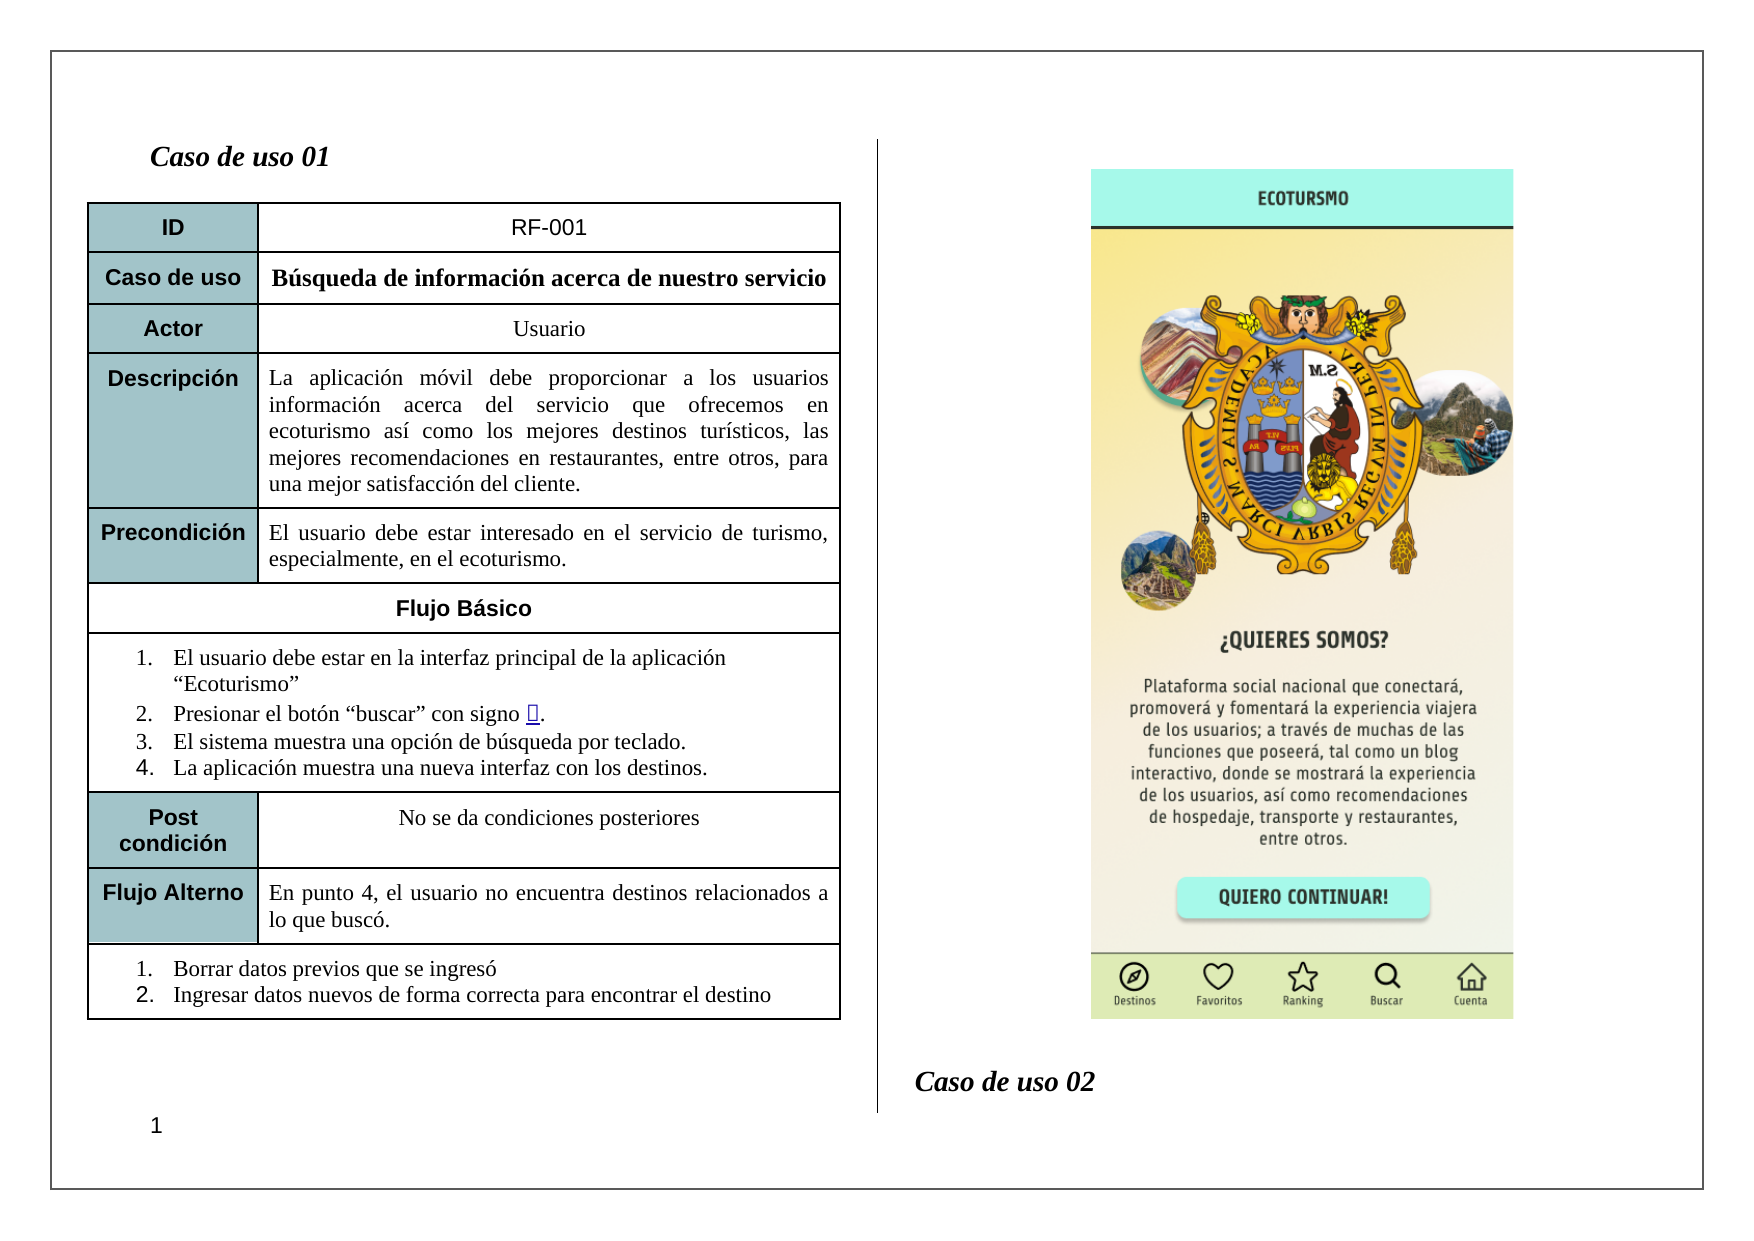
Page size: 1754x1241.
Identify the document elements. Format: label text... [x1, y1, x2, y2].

table_cell No se da condiciones posteriores [259, 793, 839, 867]
table_cell La aplicación móvil debe proporcionar a los usuarios información acerca del servicio que ofrecemos en ecoturismo así como los mejores destinos turísticos, las mejores recomendaciones en restaurantes, entre otros, para una mejor satisfacción del cliente. [259, 354, 839, 507]
table_cell En punto 4, el usuario no encuentra destinos relacionados a lo que buscó. [259, 869, 839, 942]
table_cell Usuario [259, 305, 839, 352]
table_cell Post condición [89, 793, 257, 867]
table_header RF-001 [259, 204, 839, 251]
table_cell Borrar datos previos que se ingresó Ingresar datos nuevos de forma correcta para encontrar el destino [89, 945, 839, 1018]
table_cell El usuario debe estar en la interfaz principal de la aplicación “Ecoturismo” Presionar el botón “buscar” con signo 🔎. El sistema muestra una opción de búsqueda por teclado. La aplicación muestra una nueva interfaz con los destinos. [89, 634, 839, 791]
table_cell Precondición [89, 509, 257, 582]
table_cell Actor [89, 305, 257, 352]
table_cell Caso de uso [89, 253, 257, 303]
table_cell Flujo Alterno [89, 869, 257, 942]
text Caso de uso 02 [914, 1064, 1604, 1098]
table_cell Búsqueda de información acerca de nuestro servicio [259, 253, 839, 303]
text Caso de uso 01 [150, 139, 839, 173]
table_header ID [89, 204, 257, 251]
table_cell Flujo Básico [89, 584, 839, 632]
table_cell Descripción [89, 354, 257, 507]
picture [1091, 169, 1514, 1019]
table_cell El usuario debe estar interesado en el servicio de turismo, especialmente, en el ecoturismo. [259, 509, 839, 582]
